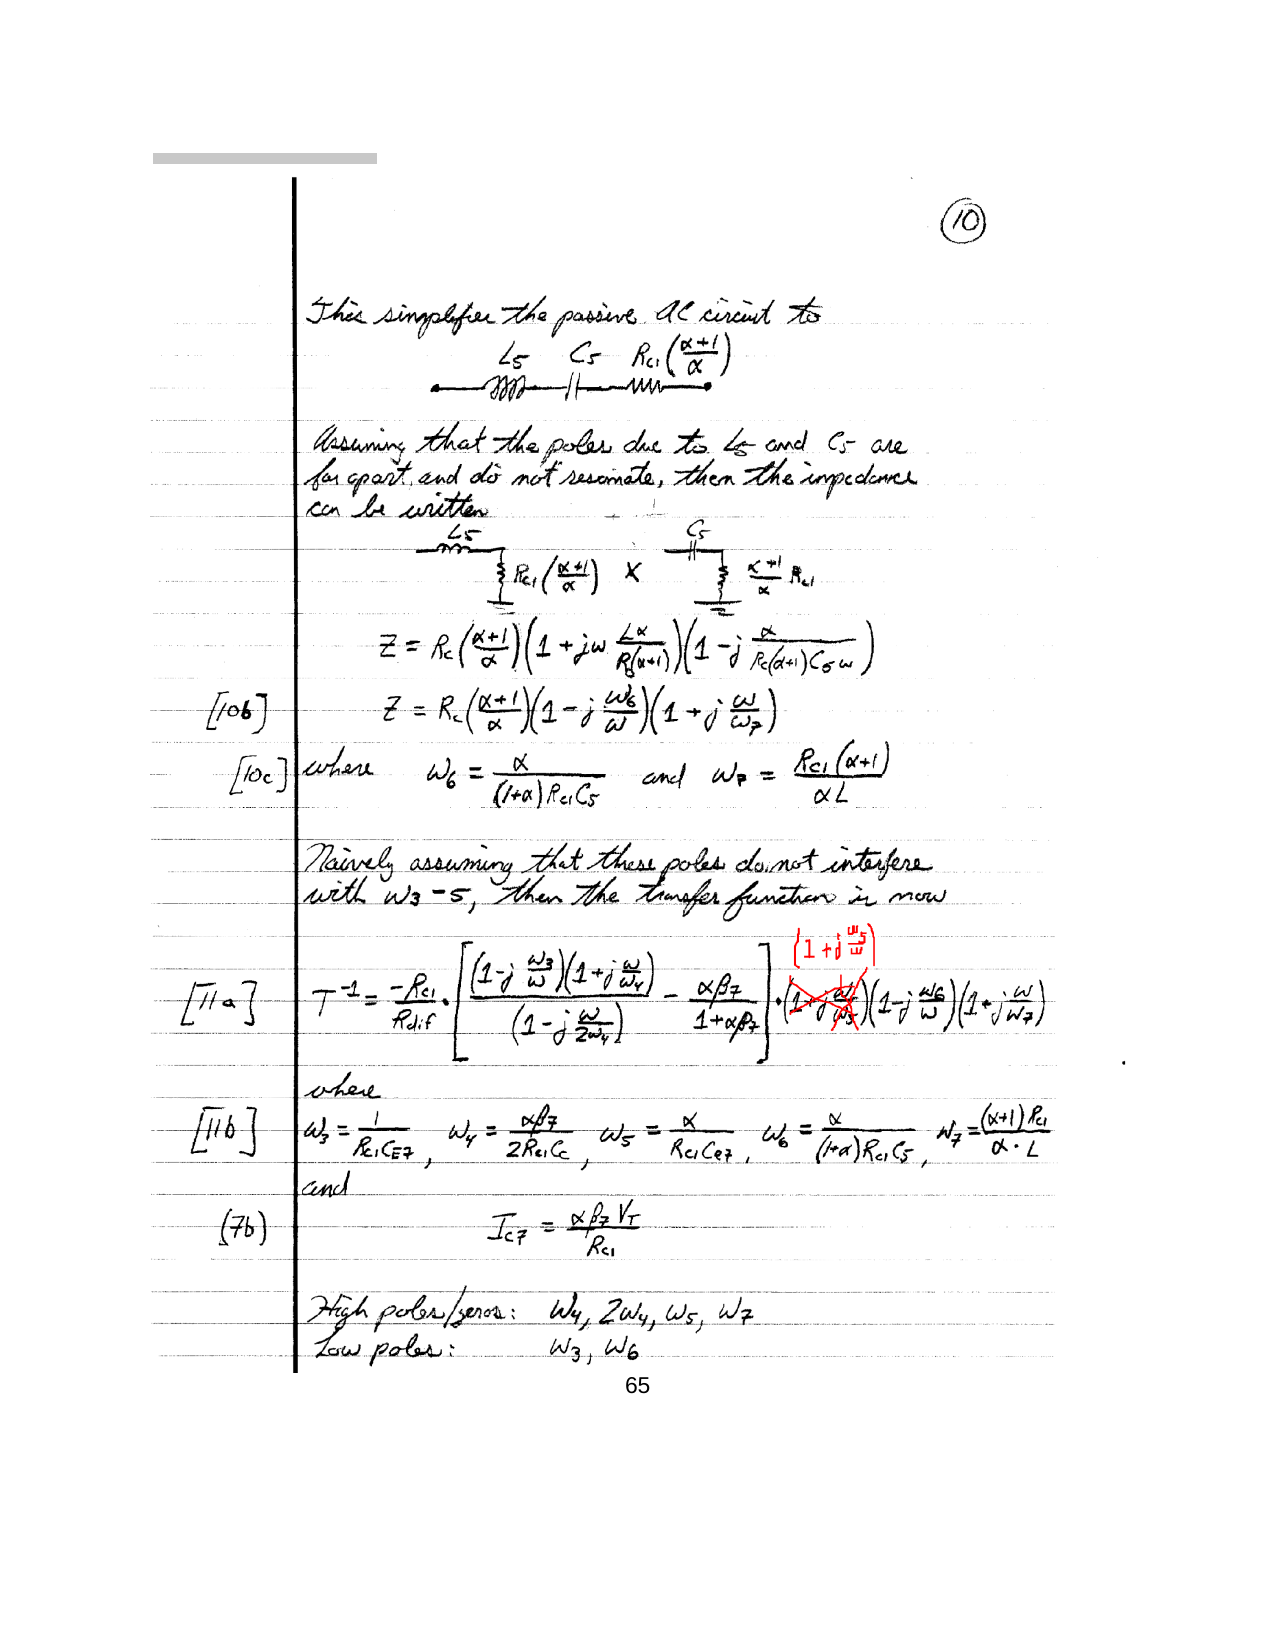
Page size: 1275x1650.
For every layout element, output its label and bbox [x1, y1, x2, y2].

picture [150, 176, 1125, 1373]
